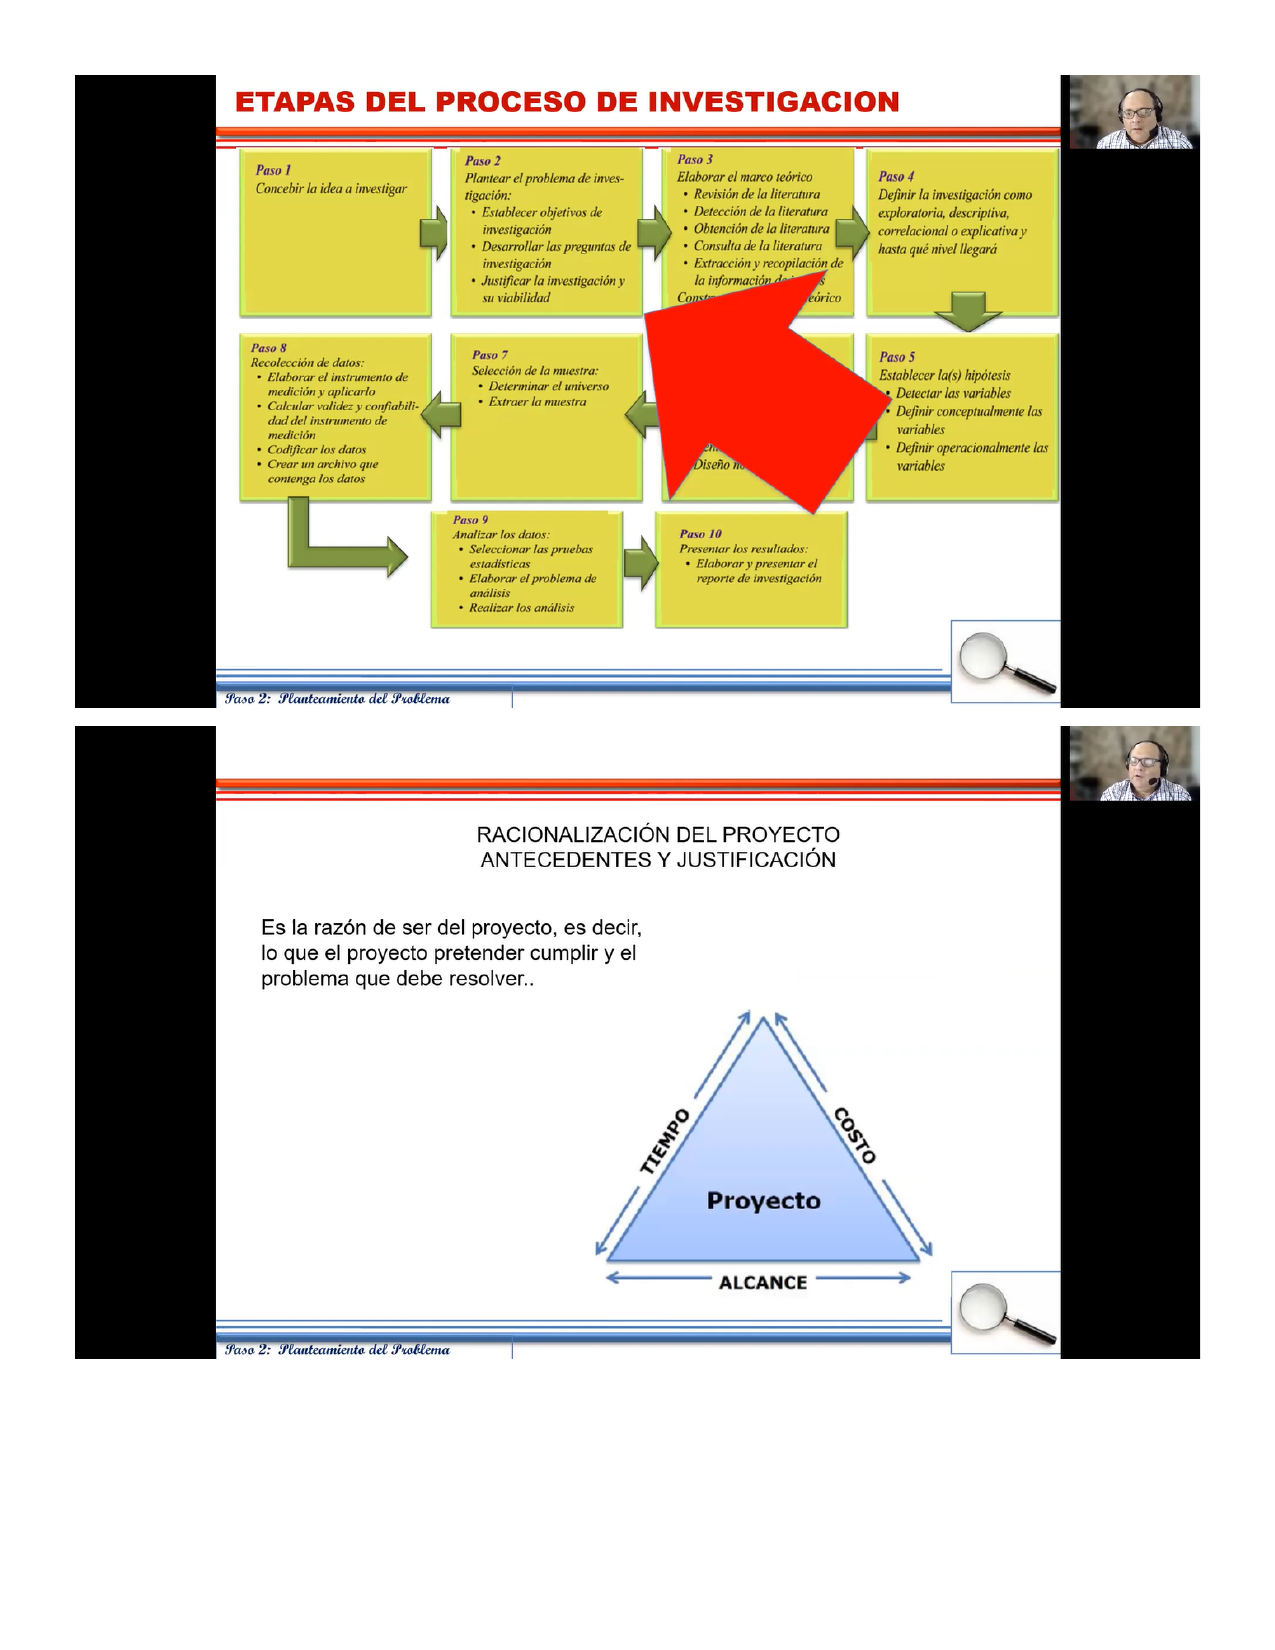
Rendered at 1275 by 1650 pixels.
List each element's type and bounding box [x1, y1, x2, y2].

picture [75, 726, 1200, 1359]
picture [75, 75, 1200, 708]
